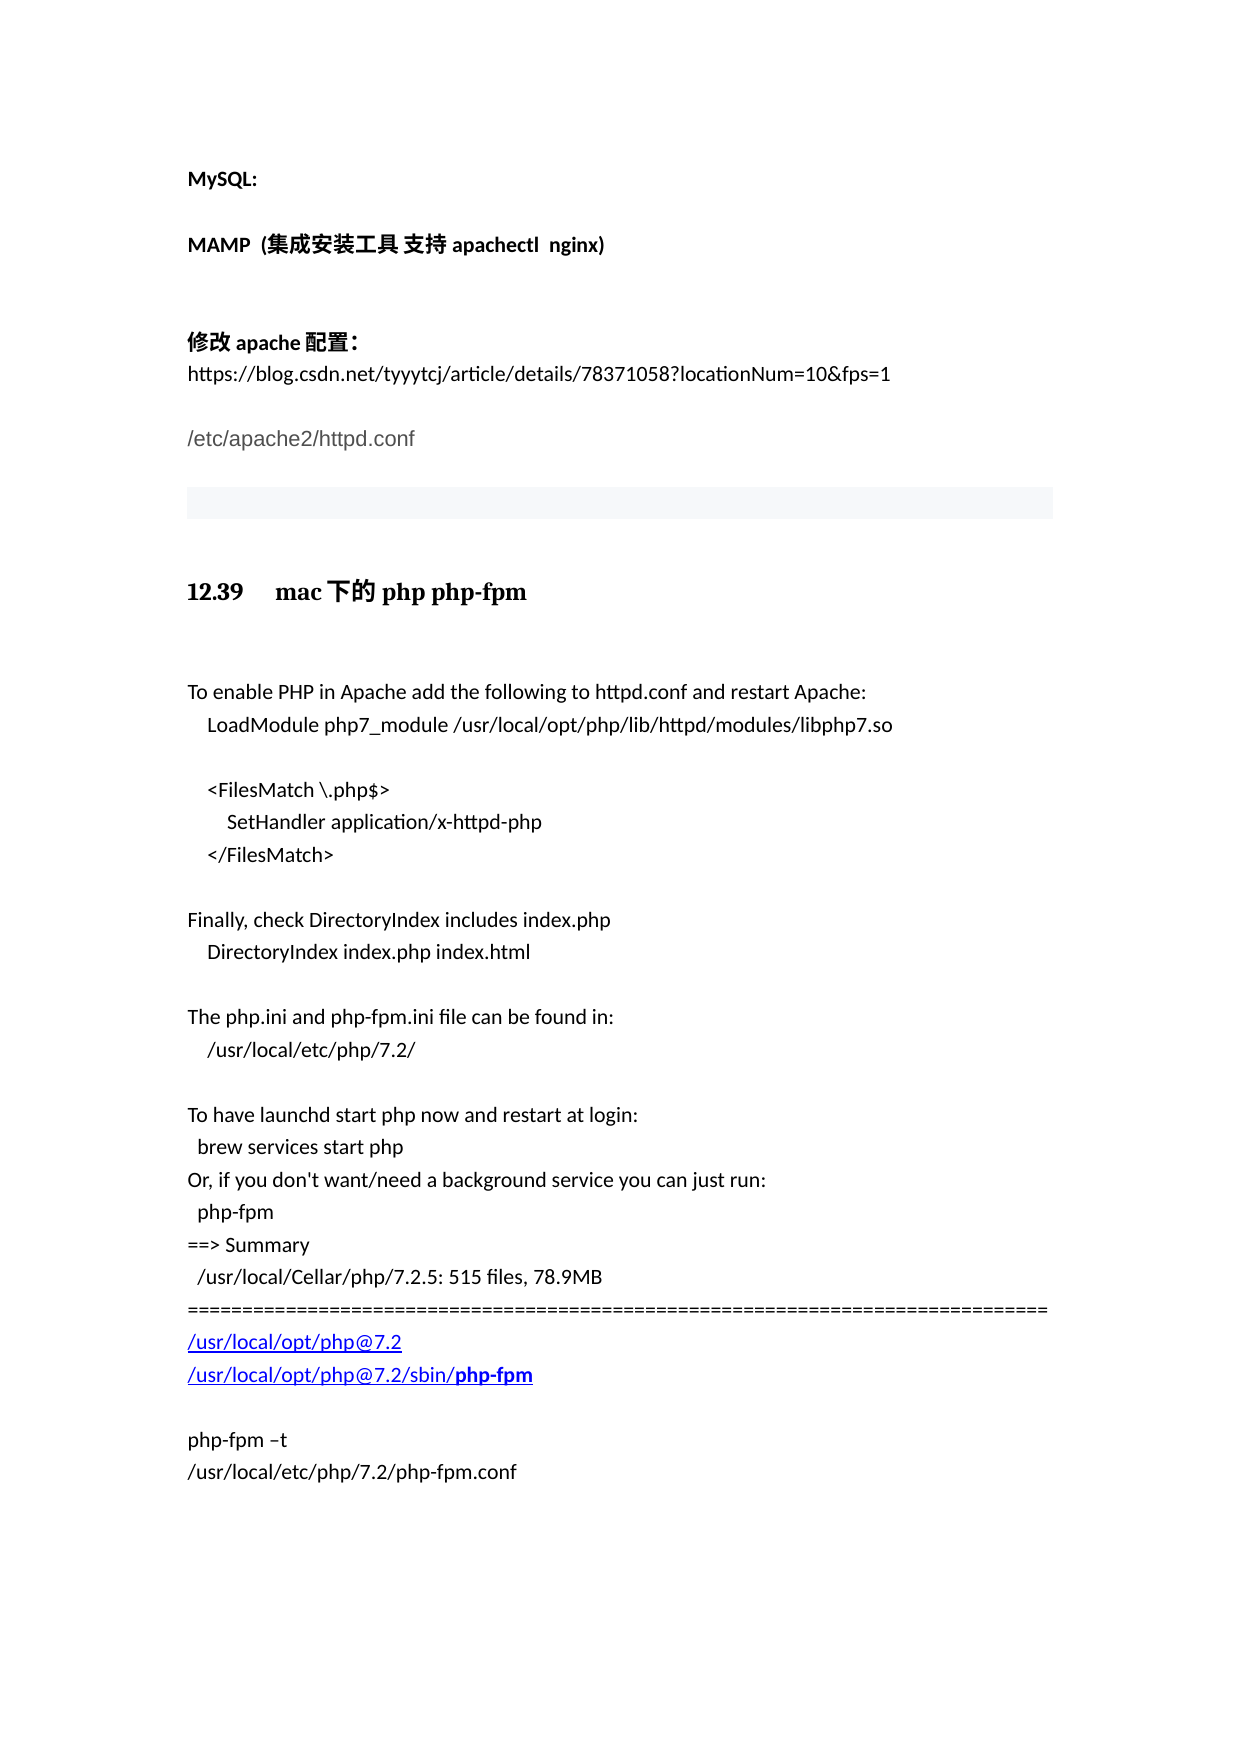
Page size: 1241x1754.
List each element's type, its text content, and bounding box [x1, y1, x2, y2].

text <FilesMatch \.php$> [187, 773, 1053, 806]
text Or, if you don't want/need a background service you can just run: [187, 1163, 1053, 1196]
text https://blog.csdn.net/tyyytcj/article/details/78371058?locationNum=10&fps=1 [187, 357, 1053, 389]
text =============================================================================== [187, 1293, 1053, 1326]
text MySQL: [187, 162, 1053, 194]
text DirectoryIndex index.php index.html [187, 936, 1053, 968]
text /usr/local/opt/php@7.2 [187, 1326, 1053, 1358]
text To enable PHP in Apache add the following to httpd.conf and restart Apache: [187, 676, 1053, 708]
text </FilesMatch> [187, 838, 1053, 871]
text /usr/local/Cellar/php/7.2.5: 515 files, 78.9MB [187, 1261, 1053, 1293]
subtitle mac下的php php-fpm [187, 557, 1053, 622]
text LoadModule php7_module /usr/local/opt/php/lib/httpd/modules/libphp7.so [187, 708, 1053, 741]
text php-fpm [187, 1196, 1053, 1228]
text Finally, check DirectoryIndex includes index.php [187, 903, 1053, 936]
text /etc/apache2/httpd.conf [187, 422, 1053, 454]
text SetHandler application/x-httpd-php [187, 806, 1053, 838]
text php-fpm –t [187, 1423, 1053, 1456]
text 修改apache配置： [187, 324, 1053, 357]
text To have launchd start php now and restart at login: [187, 1098, 1053, 1131]
text /usr/local/etc/php/7.2/ [187, 1033, 1053, 1066]
text MAMP (集成安装工具 支持apachectl nginx) [187, 227, 1053, 259]
text ==> Summary [187, 1228, 1053, 1261]
text The php.ini and php-fpm.ini file can be found in: [187, 1001, 1053, 1033]
text /usr/local/opt/php@7.2/sbin/php-fpm [187, 1358, 1053, 1391]
text brew services start php [187, 1131, 1053, 1163]
text /usr/local/etc/php/7.2/php-fpm.conf [187, 1456, 1053, 1488]
